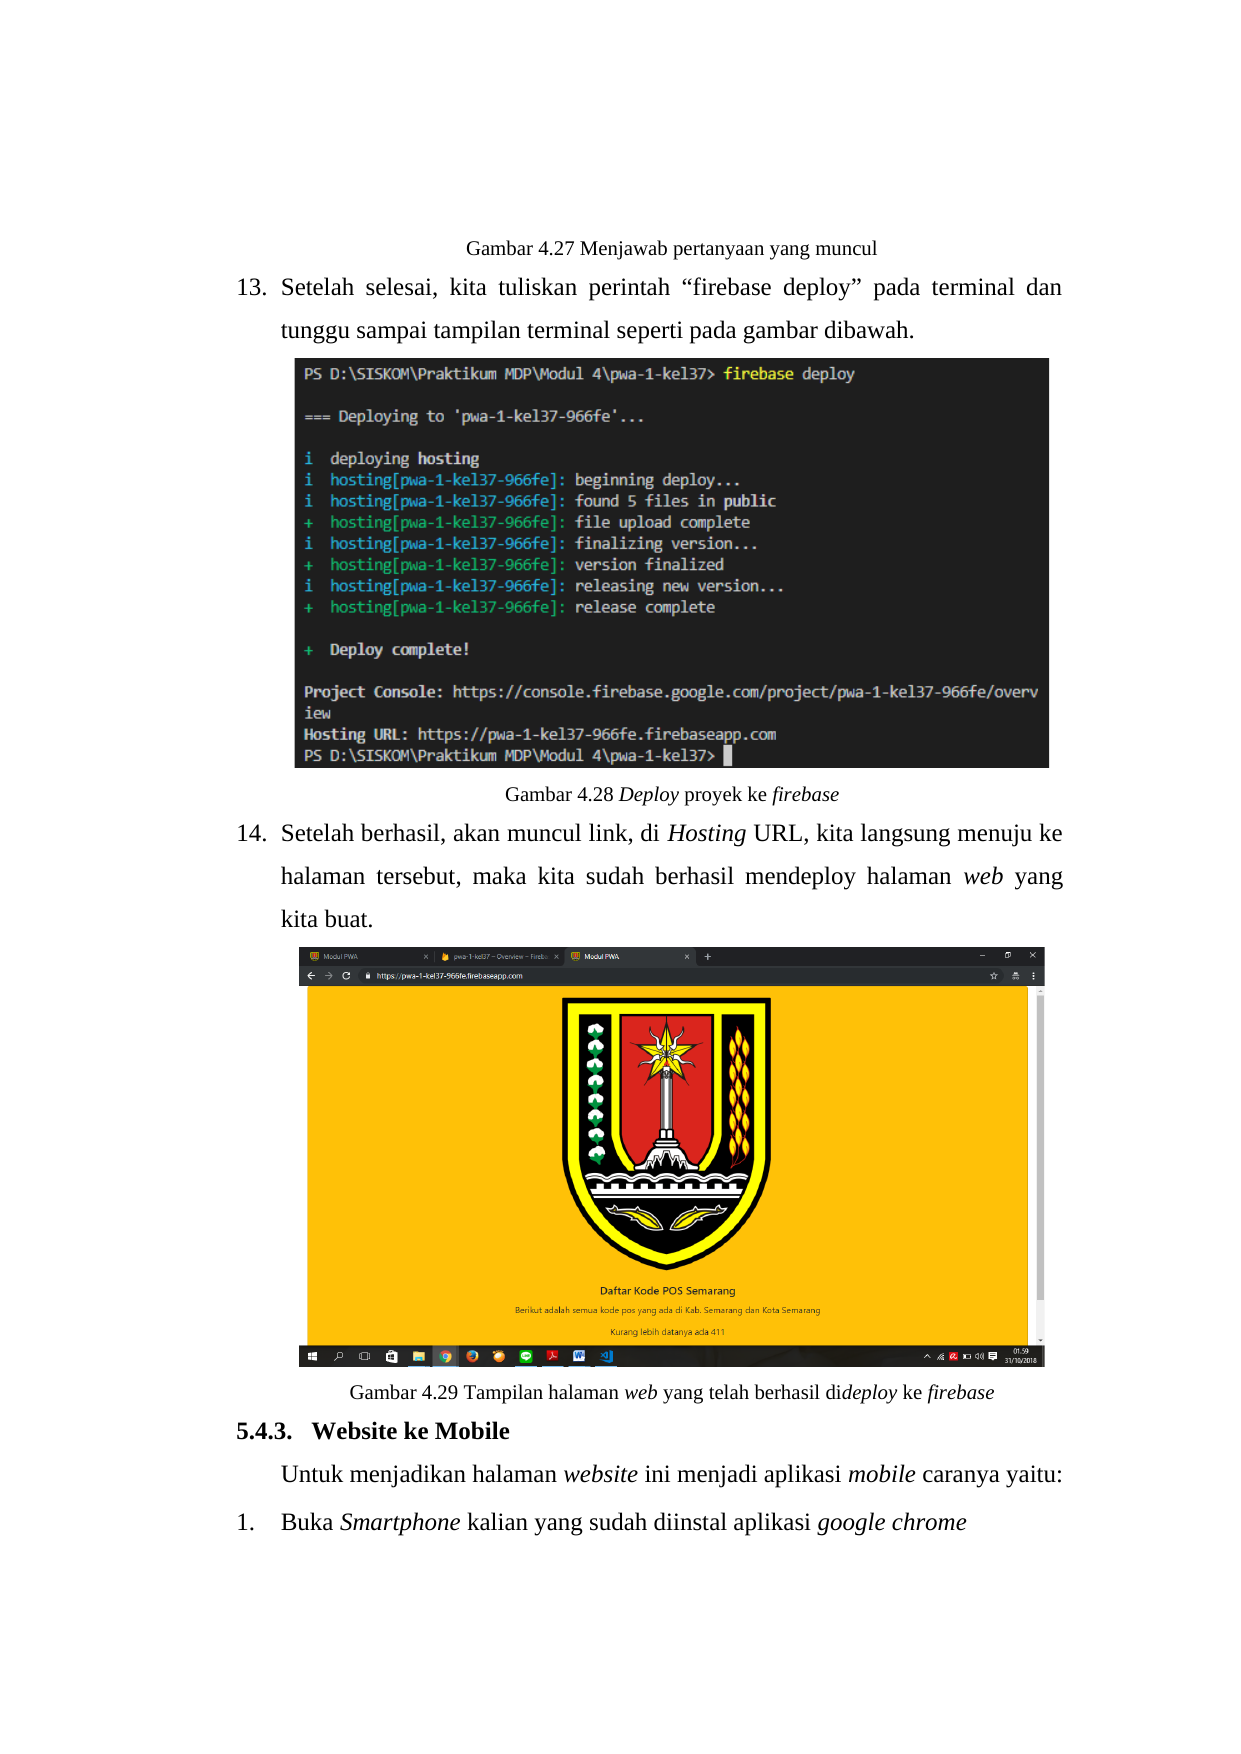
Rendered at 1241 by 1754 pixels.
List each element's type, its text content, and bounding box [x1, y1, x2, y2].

text Gambar 4.27 Menjawab pertanyaan yang muncul [281, 236, 1063, 260]
text Gambar 4.29 Tampilan halaman web yang telah berhasil dideploy ke firebase [281, 1380, 1063, 1404]
text 1. Buka Smartphone kalian yang sudah diinstal aplikasi google chrome [236, 1507, 1063, 1536]
picture [299, 947, 1045, 1367]
text 13. Setelah selesai, kita tuliskan perintah “firebase deploy” pada terminal dan tunggu sampai tampilan terminal seperti pada gambar dibawah. [236, 272, 1063, 344]
text 14. Setelah berhasil, akan muncul link, di Hosting URL, kita langsung menuju ke halaman tersebut, maka kita sudah berhasil mendeploy halaman web yang kita buat. [236, 818, 1063, 933]
text Gambar 4.28 Deploy proyek ke firebase [281, 782, 1063, 806]
text Untuk menjadikan halaman website ini menjadi aplikasi mobile caranya yaitu: [236, 1459, 1063, 1488]
picture [294, 358, 1050, 768]
list Website ke Mobile [236, 1416, 1063, 1445]
